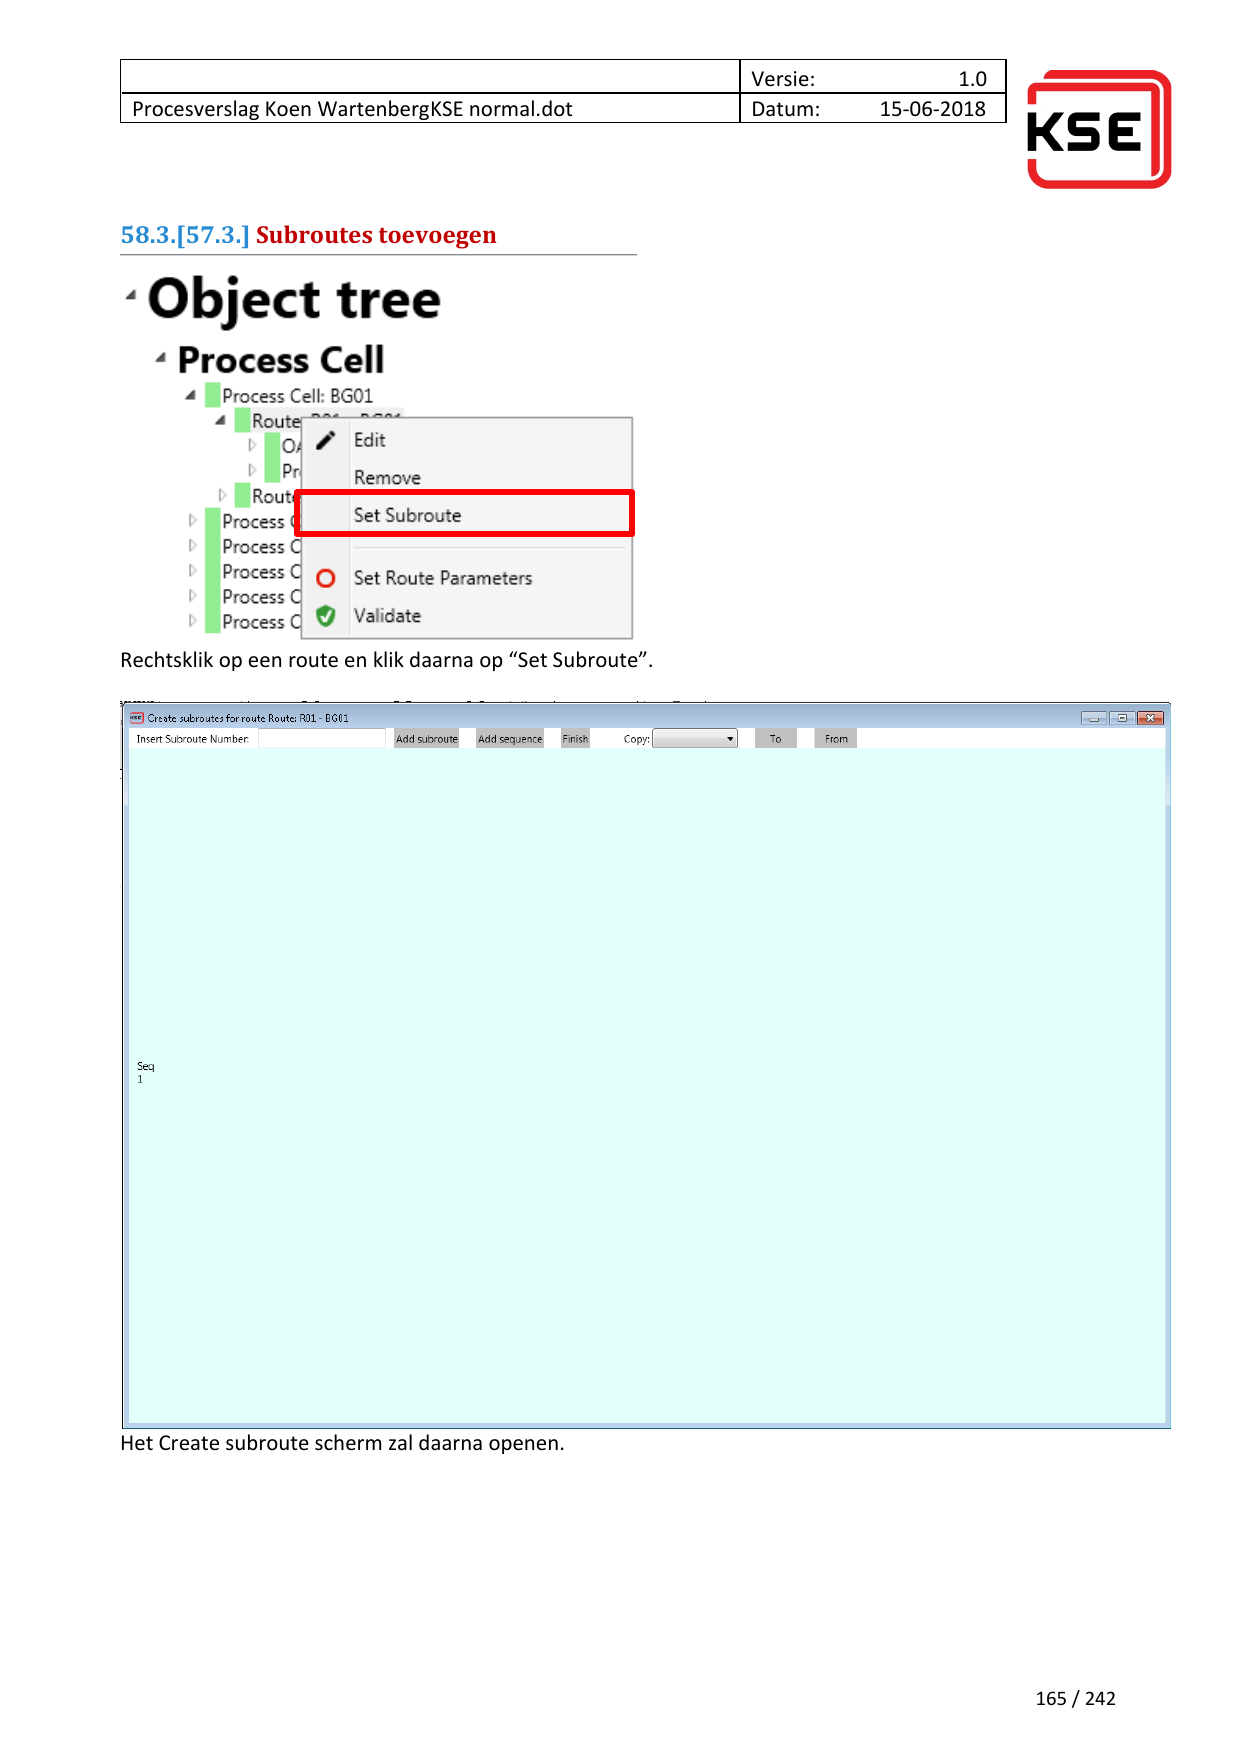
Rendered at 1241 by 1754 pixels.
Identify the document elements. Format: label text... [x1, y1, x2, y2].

text Rechtsklik op een route en klik daarna op “Set Subroute”. [120, 645, 1150, 673]
picture [120, 701, 1171, 1429]
picture [1027, 70, 1172, 189]
text Het Create subroute scherm zal daarna openen. [120, 1429, 1150, 1456]
subtitle Subroutes toevoegen [120, 219, 1150, 248]
picture [120, 254, 638, 646]
